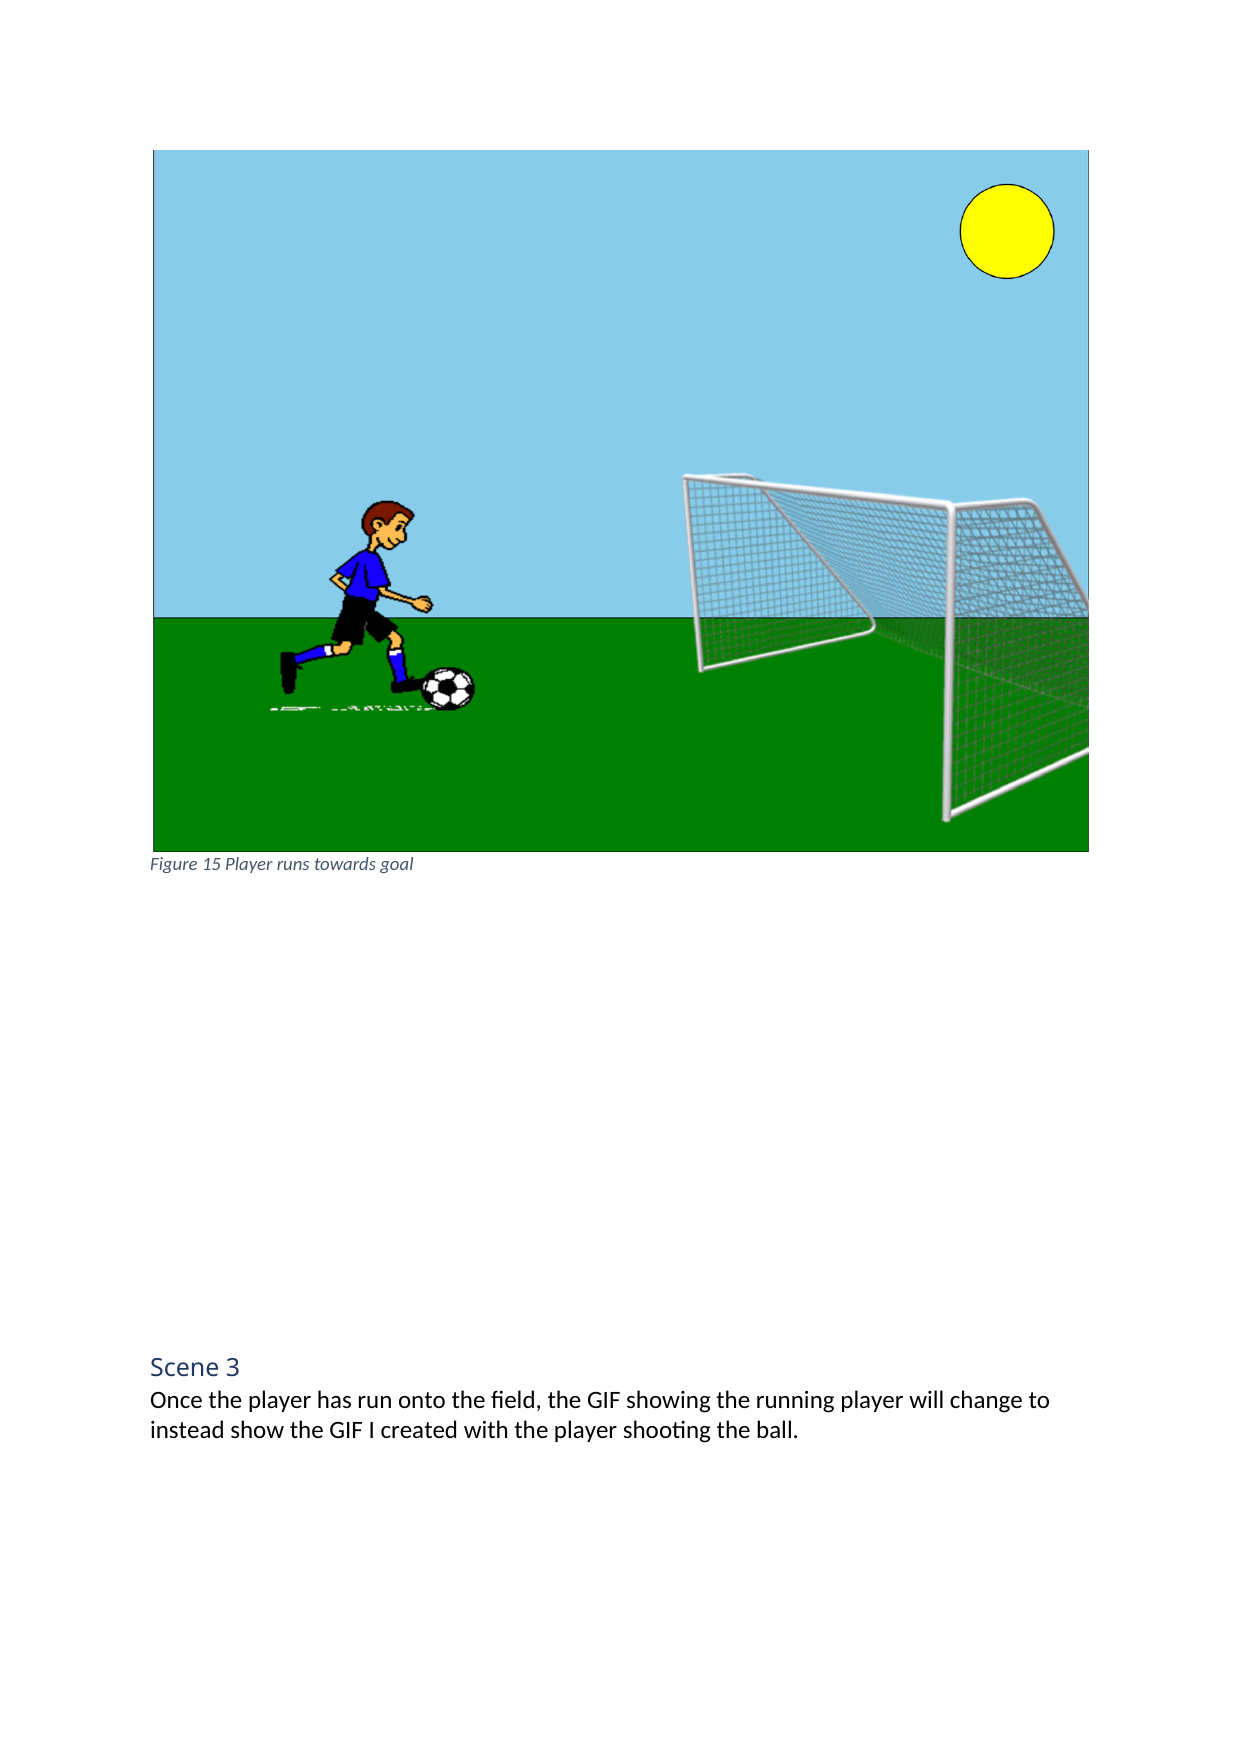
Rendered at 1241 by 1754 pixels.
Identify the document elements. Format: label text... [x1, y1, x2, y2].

text Once the player has run onto the field, the GIF showing the running player will change to instead show the GIF I created with the player shooting the ball. [150, 1384, 1090, 1445]
picture [150, 150, 1091, 852]
text Figure 15 Player runs towards goal [150, 852, 1090, 874]
subtitle Scene 3 [150, 1350, 1090, 1384]
